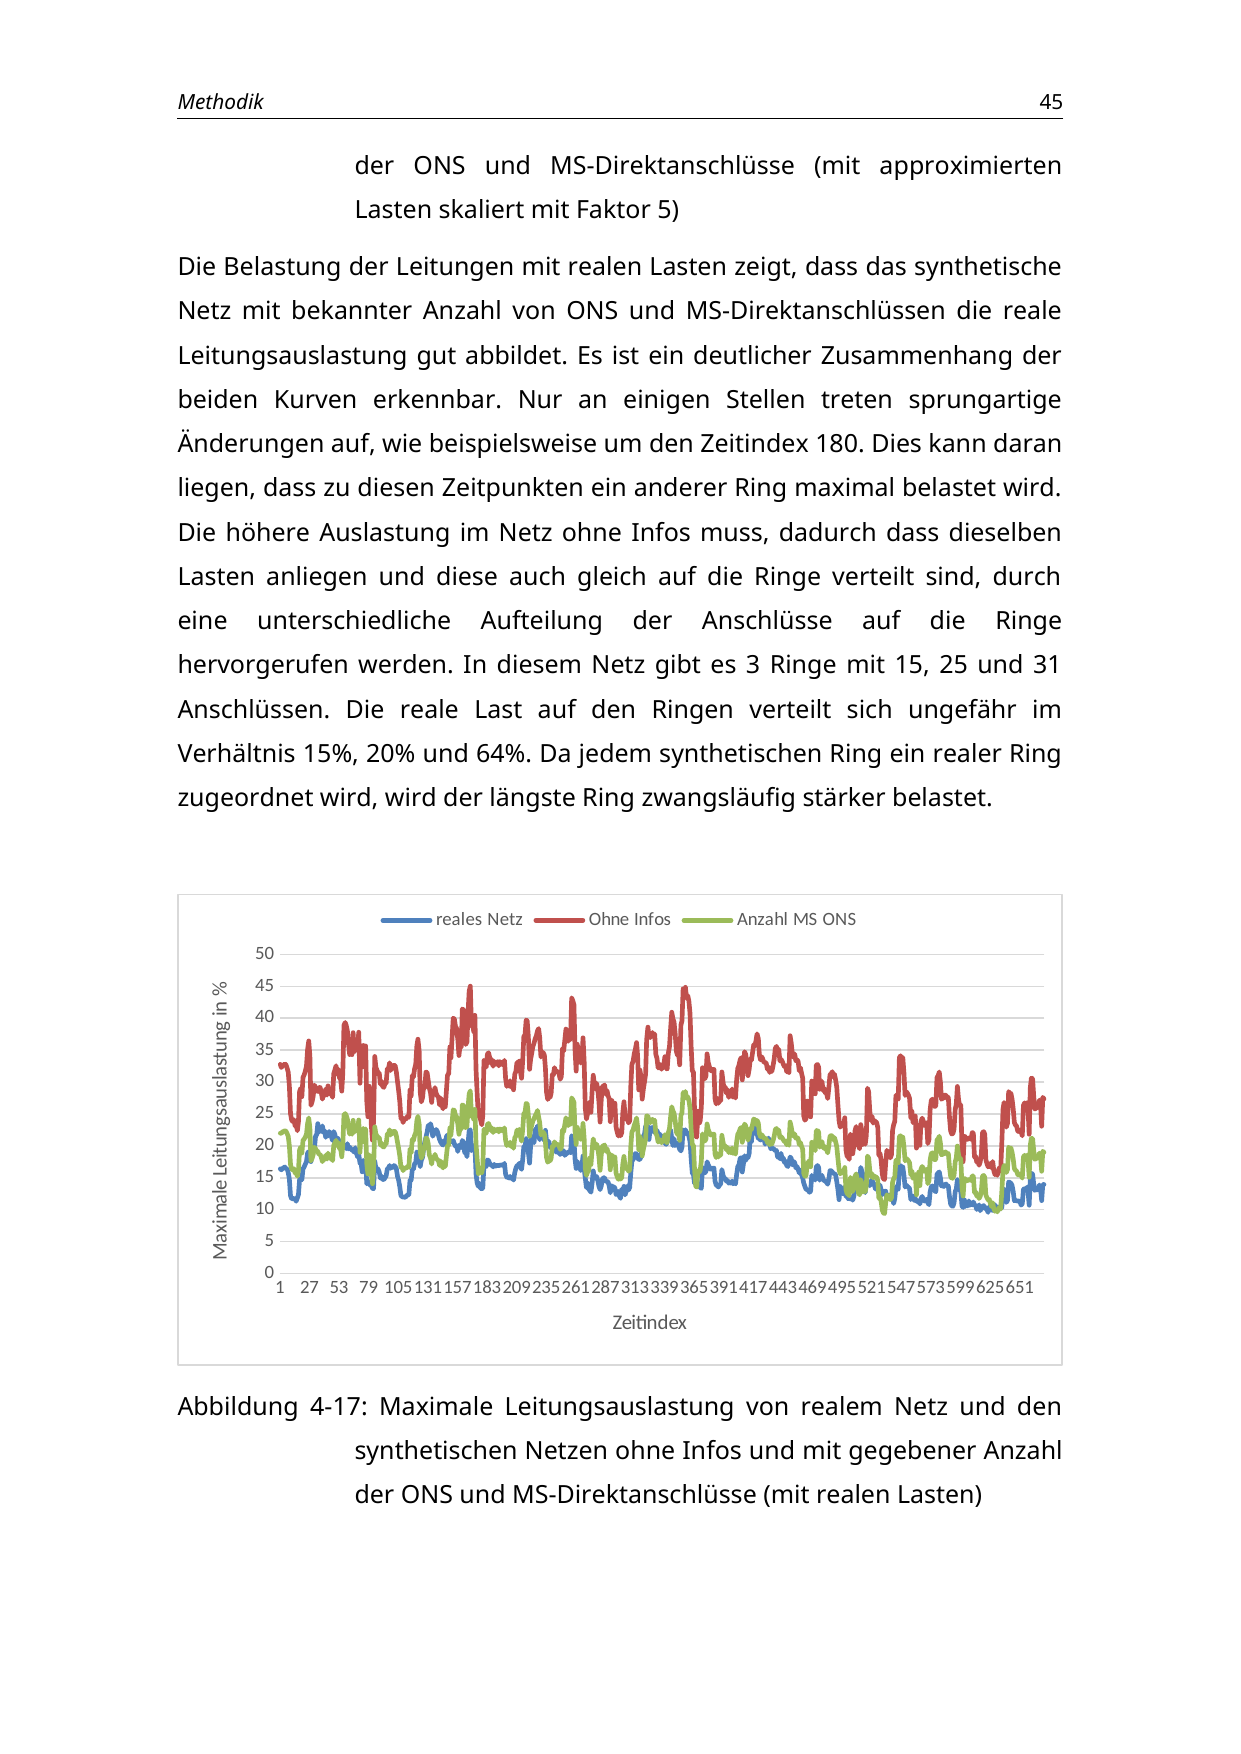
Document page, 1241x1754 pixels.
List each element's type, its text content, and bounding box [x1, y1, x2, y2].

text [177, 148, 1063, 226]
text Die Belastung der Leitungen mit realen Lasten zeigt, dass das synthetische Netz mit bekannter Anzahl von ONS und MS-Direktanschlüssen die reale Leitungsauslastung gut abbildet. Es ist ein deutlicher Zusammenhang der beiden Kurven erkennbar. Nur an einigen Stellen treten sprungartige Änderungen auf, wie beispielsweise um den Zeitindex 180. Dies kann daran liegen, dass zu diesen Zeitpunkten ein anderer Ring maximal belastet wird. Die höhere Auslastung im Netz ohne Infos muss, dadurch dass dieselben Lasten anliegen und diese auch gleich auf die Ringe verteilt sind, durch eine unterschiedliche Aufteilung der Anschlüsse auf die Ringe hervorgerufen werden. In diesem Netz gibt es 3 Ringe mit 15, 25 und 31 Anschlüssen. Die reale Last auf den Ringen verteilt sich ungefähr im Verhältnis 15%, 20% und 64%. Da jedem synthetischen Ring ein realer Ring zugeordnet wird, wird der längste Ring zwangsläufig stärker belastet. [177, 249, 1063, 814]
